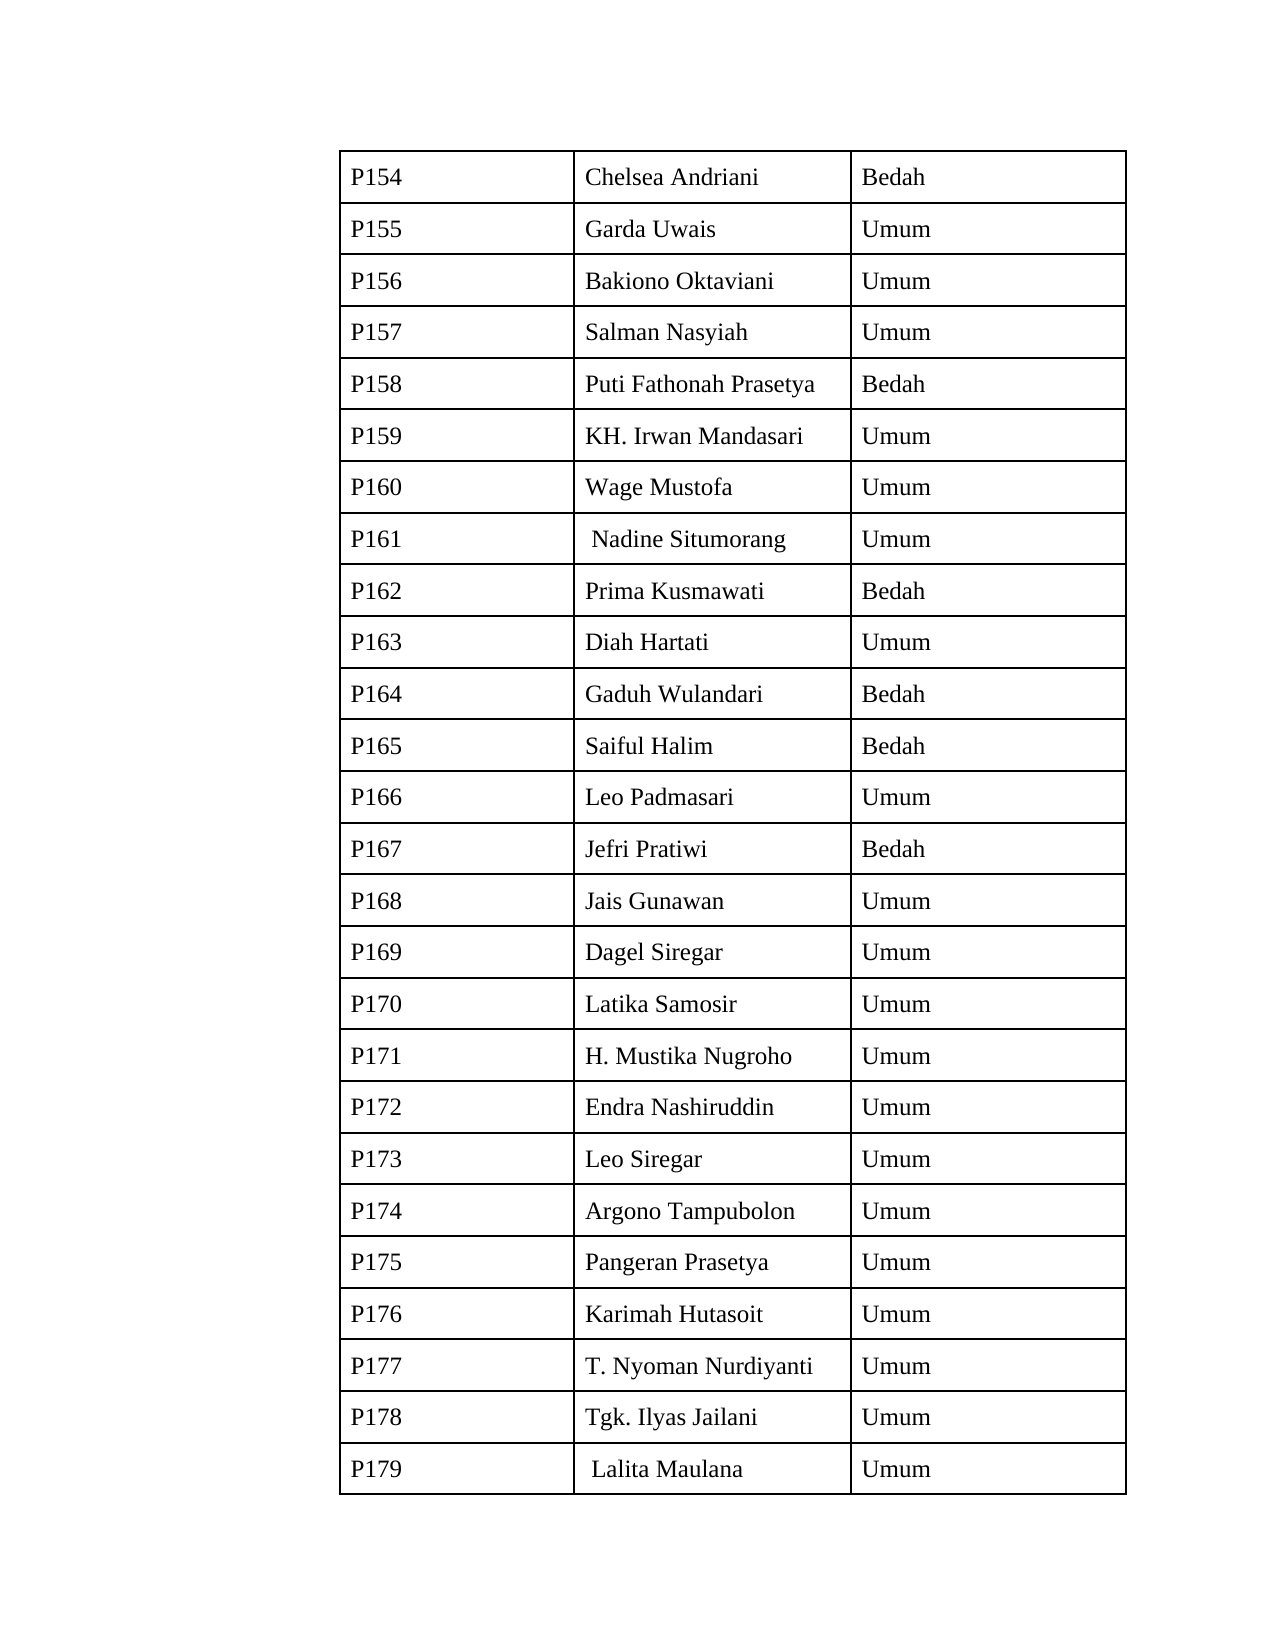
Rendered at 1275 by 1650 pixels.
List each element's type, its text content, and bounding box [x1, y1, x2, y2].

table_cell Umum [852, 617, 1125, 667]
table_cell Umum [852, 255, 1125, 305]
table_cell Bedah [852, 720, 1125, 770]
table_cell Wage Mustofa [575, 462, 850, 512]
table_cell P161 [341, 514, 573, 563]
table_cell P166 [341, 772, 573, 822]
table_cell P156 [341, 255, 573, 305]
table_cell P154 [341, 152, 573, 202]
table_cell Umum [852, 307, 1125, 357]
table_cell P169 [341, 927, 573, 977]
table_cell Jefri Pratiwi [575, 824, 850, 873]
table_cell P172 [341, 1082, 573, 1132]
table_cell P162 [341, 565, 573, 615]
table_cell Endra Nashiruddin [575, 1082, 850, 1132]
table_cell P174 [341, 1185, 573, 1235]
table_cell H. Mustika Nugroho [575, 1030, 850, 1080]
table_cell Tgk. Ilyas Jailani [575, 1392, 850, 1442]
table_cell Umum [852, 927, 1125, 977]
table_cell Diah Hartati [575, 617, 850, 667]
table_cell P171 [341, 1030, 573, 1080]
table_cell Nadine Situmorang [575, 514, 850, 563]
table_cell Umum [852, 462, 1125, 512]
table_cell Dagel Siregar [575, 927, 850, 977]
table_cell Garda Uwais [575, 204, 850, 253]
table_cell Bedah [852, 359, 1125, 408]
table_cell P158 [341, 359, 573, 408]
table_cell Leo Siregar [575, 1134, 850, 1183]
table_cell Umum [852, 1237, 1125, 1287]
table_cell Karimah Hutasoit [575, 1289, 850, 1338]
table_cell Chelsea Andriani [575, 152, 850, 202]
table_cell Bedah [852, 669, 1125, 718]
table_cell Umum [852, 1082, 1125, 1132]
table_cell Umum [852, 1030, 1125, 1080]
table_cell Gaduh Wulandari [575, 669, 850, 718]
table_cell P167 [341, 824, 573, 873]
table_cell Bedah [852, 824, 1125, 873]
table_cell Umum [852, 1340, 1125, 1390]
table_cell P170 [341, 979, 573, 1028]
table_cell Saiful Halim [575, 720, 850, 770]
table_cell P155 [341, 204, 573, 253]
table_cell P163 [341, 617, 573, 667]
table_cell Lalita Maulana [575, 1444, 850, 1493]
table_cell P164 [341, 669, 573, 718]
table_cell Umum [852, 1185, 1125, 1235]
table_cell Prima Kusmawati [575, 565, 850, 615]
table_cell Latika Samosir [575, 979, 850, 1028]
table_cell P165 [341, 720, 573, 770]
table_cell P157 [341, 307, 573, 357]
table_cell Umum [852, 1392, 1125, 1442]
table_cell Umum [852, 1289, 1125, 1338]
table_cell Umum [852, 1134, 1125, 1183]
table_cell Puti Fathonah Prasetya [575, 359, 850, 408]
table_cell P173 [341, 1134, 573, 1183]
table_cell P179 [341, 1444, 573, 1493]
table_cell Bedah [852, 152, 1125, 202]
table_cell Bakiono Oktaviani [575, 255, 850, 305]
table_cell P168 [341, 875, 573, 925]
table_cell Salman Nasyiah [575, 307, 850, 357]
table_cell P160 [341, 462, 573, 512]
table_cell P159 [341, 410, 573, 460]
table_cell P175 [341, 1237, 573, 1287]
table_cell P178 [341, 1392, 573, 1442]
table_cell Umum [852, 772, 1125, 822]
table_cell Umum [852, 514, 1125, 563]
table_cell Umum [852, 979, 1125, 1028]
table_cell Umum [852, 410, 1125, 460]
table_cell Pangeran Prasetya [575, 1237, 850, 1287]
table_cell T. Nyoman Nurdiyanti [575, 1340, 850, 1390]
table_cell Umum [852, 204, 1125, 253]
table_cell Leo Padmasari [575, 772, 850, 822]
table_cell Argono Tampubolon [575, 1185, 850, 1235]
table_cell P177 [341, 1340, 573, 1390]
table_cell Umum [852, 1444, 1125, 1493]
table_cell P176 [341, 1289, 573, 1338]
table_cell KH. Irwan Mandasari [575, 410, 850, 460]
table_cell Umum [852, 875, 1125, 925]
table_cell Bedah [852, 565, 1125, 615]
table_cell Jais Gunawan [575, 875, 850, 925]
